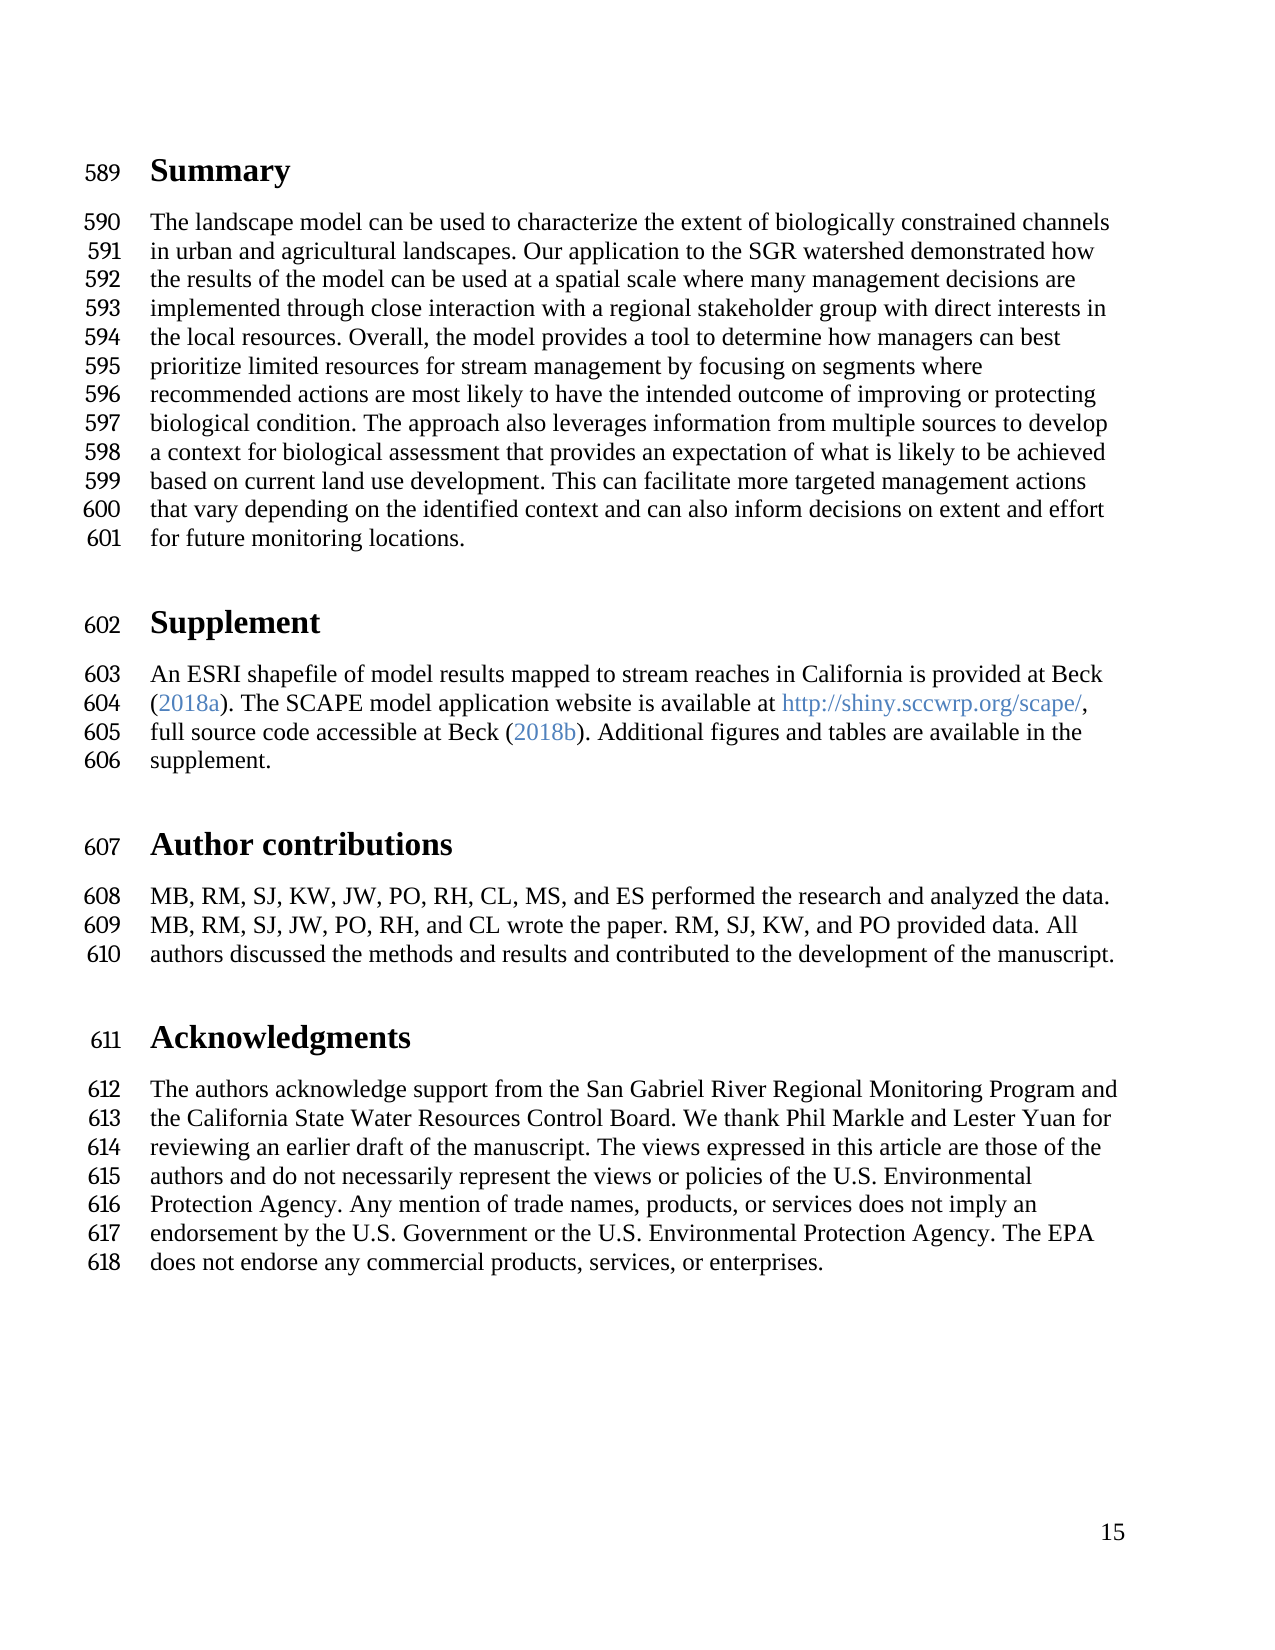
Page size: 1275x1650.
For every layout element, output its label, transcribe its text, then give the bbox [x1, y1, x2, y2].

subtitle Acknowledgments [150, 1017, 1125, 1056]
text MB, RM, SJ, KW, JW, PO, RH, CL, MS, and ES performed the research and analyzed the data. MB, RM, SJ, JW, PO, RH, and CL wrote the paper. RM, SJ, KW, and PO provided data. All authors discussed the methods and results and contributed to the development of the manuscript. [150, 881, 1125, 967]
text An ESRI shapefile of model results mapped to stream reaches in California is provided at Beck (2018a). The SCAPE model application website is available at http://shiny.sccwrp.org/scape/, full source code accessible at Beck (2018b). Additional figures and tables are available in the supplement. [150, 659, 1125, 774]
subtitle Supplement [150, 602, 1125, 640]
text The landscape model can be used to characterize the extent of biologically constrained channels in urban and agricultural landscapes. Our application to the SGR watershed demonstrated how the results of the model can be used at a spatial scale where many management decisions are implemented through close interaction with a regional stakeholder group with direct interests in the local resources. Overall, the model provides a tool to determine how managers can best prioritize limited resources for stream management by focusing on segments where recommended actions are most likely to have the intended outcome of improving or protecting biological condition. The approach also leverages information from multiple sources to develop a context for biological assessment that provides an expectation of what is likely to be achieved based on current land use development. This can facilitate more targeted management actions that vary depending on the identified context and can also inform decisions on extent and effort for future monitoring locations. [150, 207, 1125, 552]
subtitle Author contributions [150, 824, 1125, 862]
subtitle Summary [150, 150, 1125, 188]
text The authors acknowledge support from the San Gabriel River Regional Monitoring Program and the California State Water Resources Control Board. We thank Phil Markle and Lester Yuan for reviewing an earlier draft of the manuscript. The views expressed in this article are those of the authors and do not necessarily represent the views or policies of the U.S. Environmental Protection Agency. Any mention of trade names, products, or services does not imply an endorsement by the U.S. Government or the U.S. Environmental Protection Agency. The EPA does not endorse any commercial products, services, or enterprises. [150, 1074, 1125, 1276]
